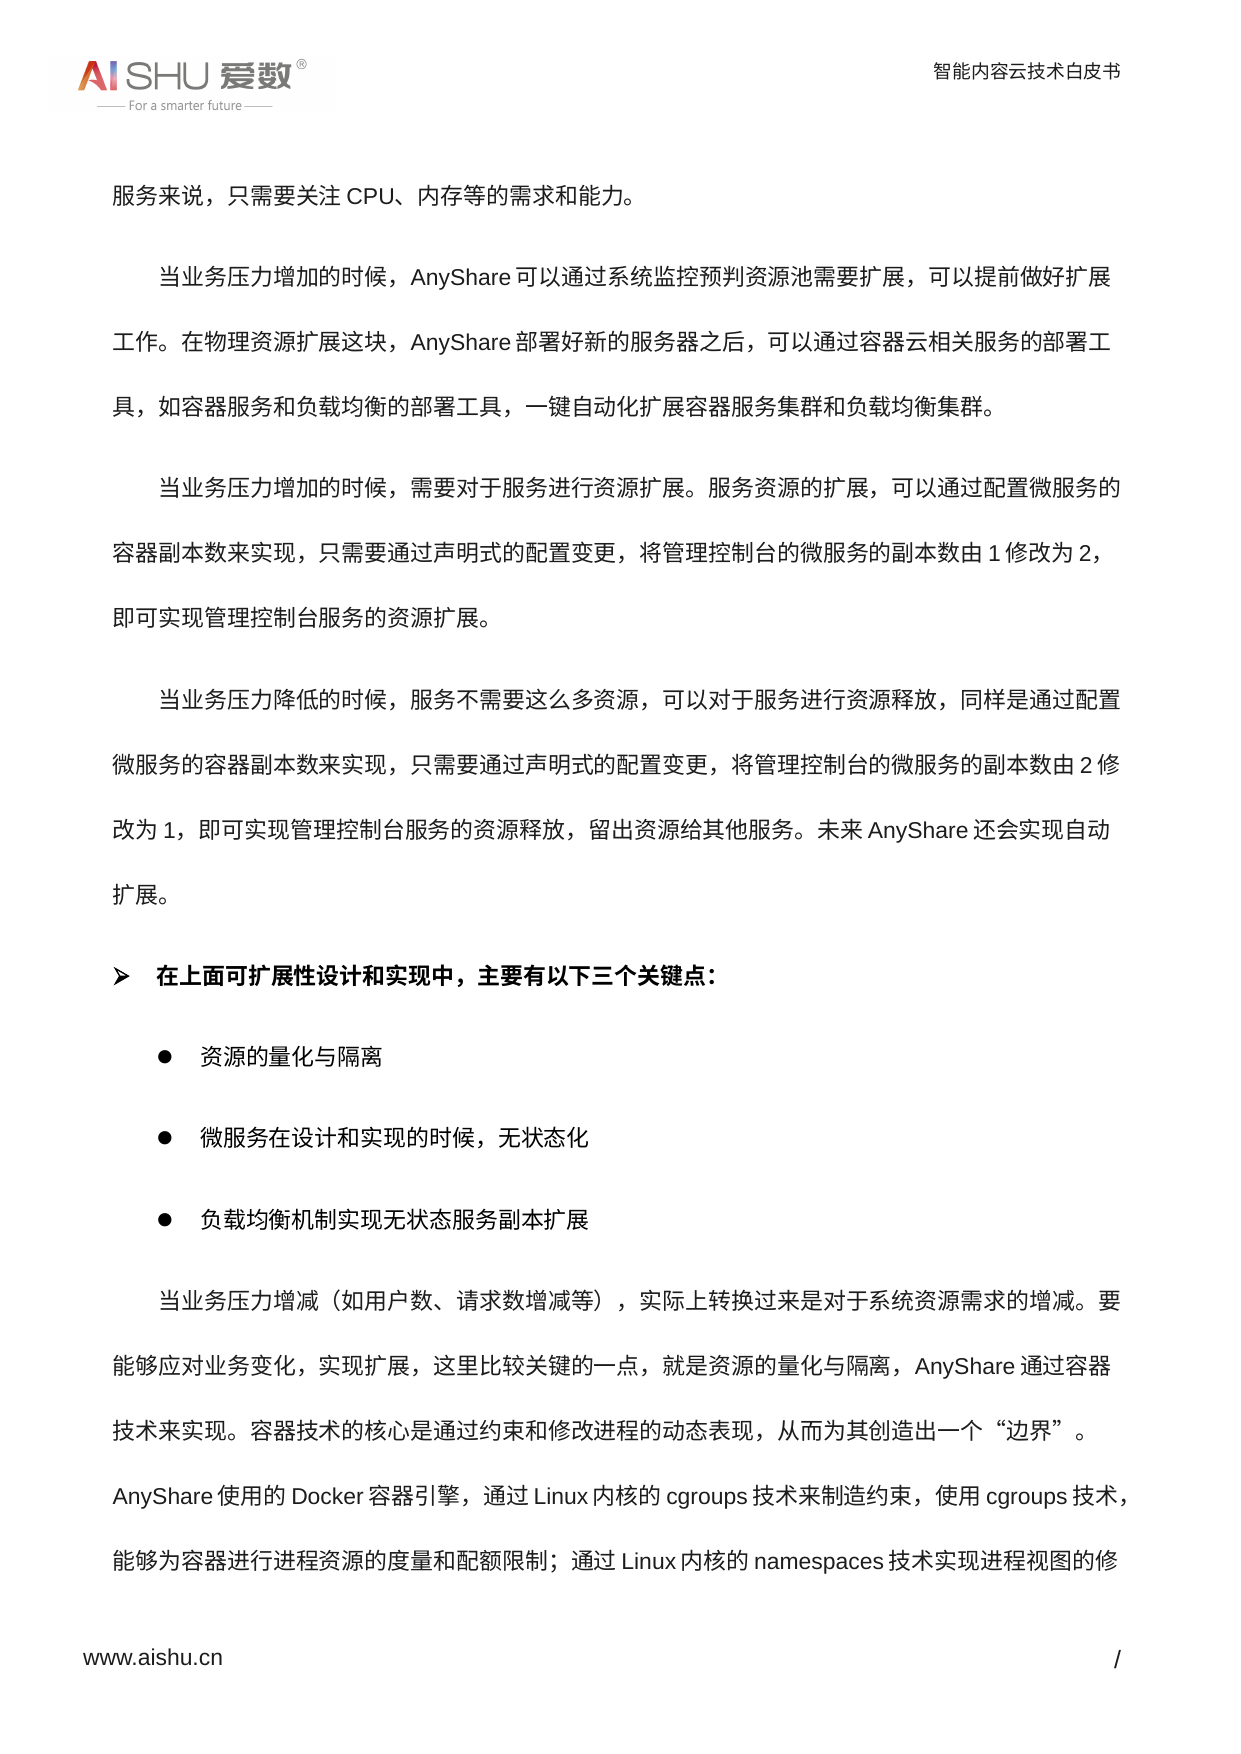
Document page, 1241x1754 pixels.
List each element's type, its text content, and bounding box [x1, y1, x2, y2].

picture [47, 56, 337, 113]
text 当业务压力降低的时候，服务不需要这么多资源，可以对于服务进行资源释放，同样是通过配置微服务的容器副本数来实现，只需要通过声明式的配置变更，将管理控制台的微服务的副本数由2修改为1，即可实现管理控制台服务的资源释放，留出资源给其他服务。未来AnyShare还会实现自动扩展。 [112, 666, 1128, 926]
text 当业务压力增加的时候，需要对于服务进行资源扩展。服务资源的扩展，可以通过配置微服务的容器副本数来实现，只需要通过声明式的配置变更，将管理控制台的微服务的副本数由1修改为2，即可实现管理控制台服务的资源扩展。 [112, 454, 1128, 649]
text 当业务压力增加的时候，AnyShare可以通过系统监控预判资源池需要扩展，可以提前做好扩展工作。在物理资源扩展这块，AnyShare部署好新的服务器之后，可以通过容器云相关服务的部署工具，如容器服务和负载均衡的部署工具，一键自动化扩展容器服务集群和负载均衡集群。 [112, 243, 1128, 438]
list 在上面可扩展性设计和实现中，主要有以下三个关键点： [112, 942, 1128, 1007]
list 资源的量化与隔离 [156, 1023, 1128, 1088]
list 负载均衡机制实现无状态服务副本扩展 [156, 1186, 1128, 1251]
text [112, 162, 1128, 227]
list 微服务在设计和实现的时候，无状态化 [156, 1104, 1128, 1169]
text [112, 1267, 1128, 1592]
